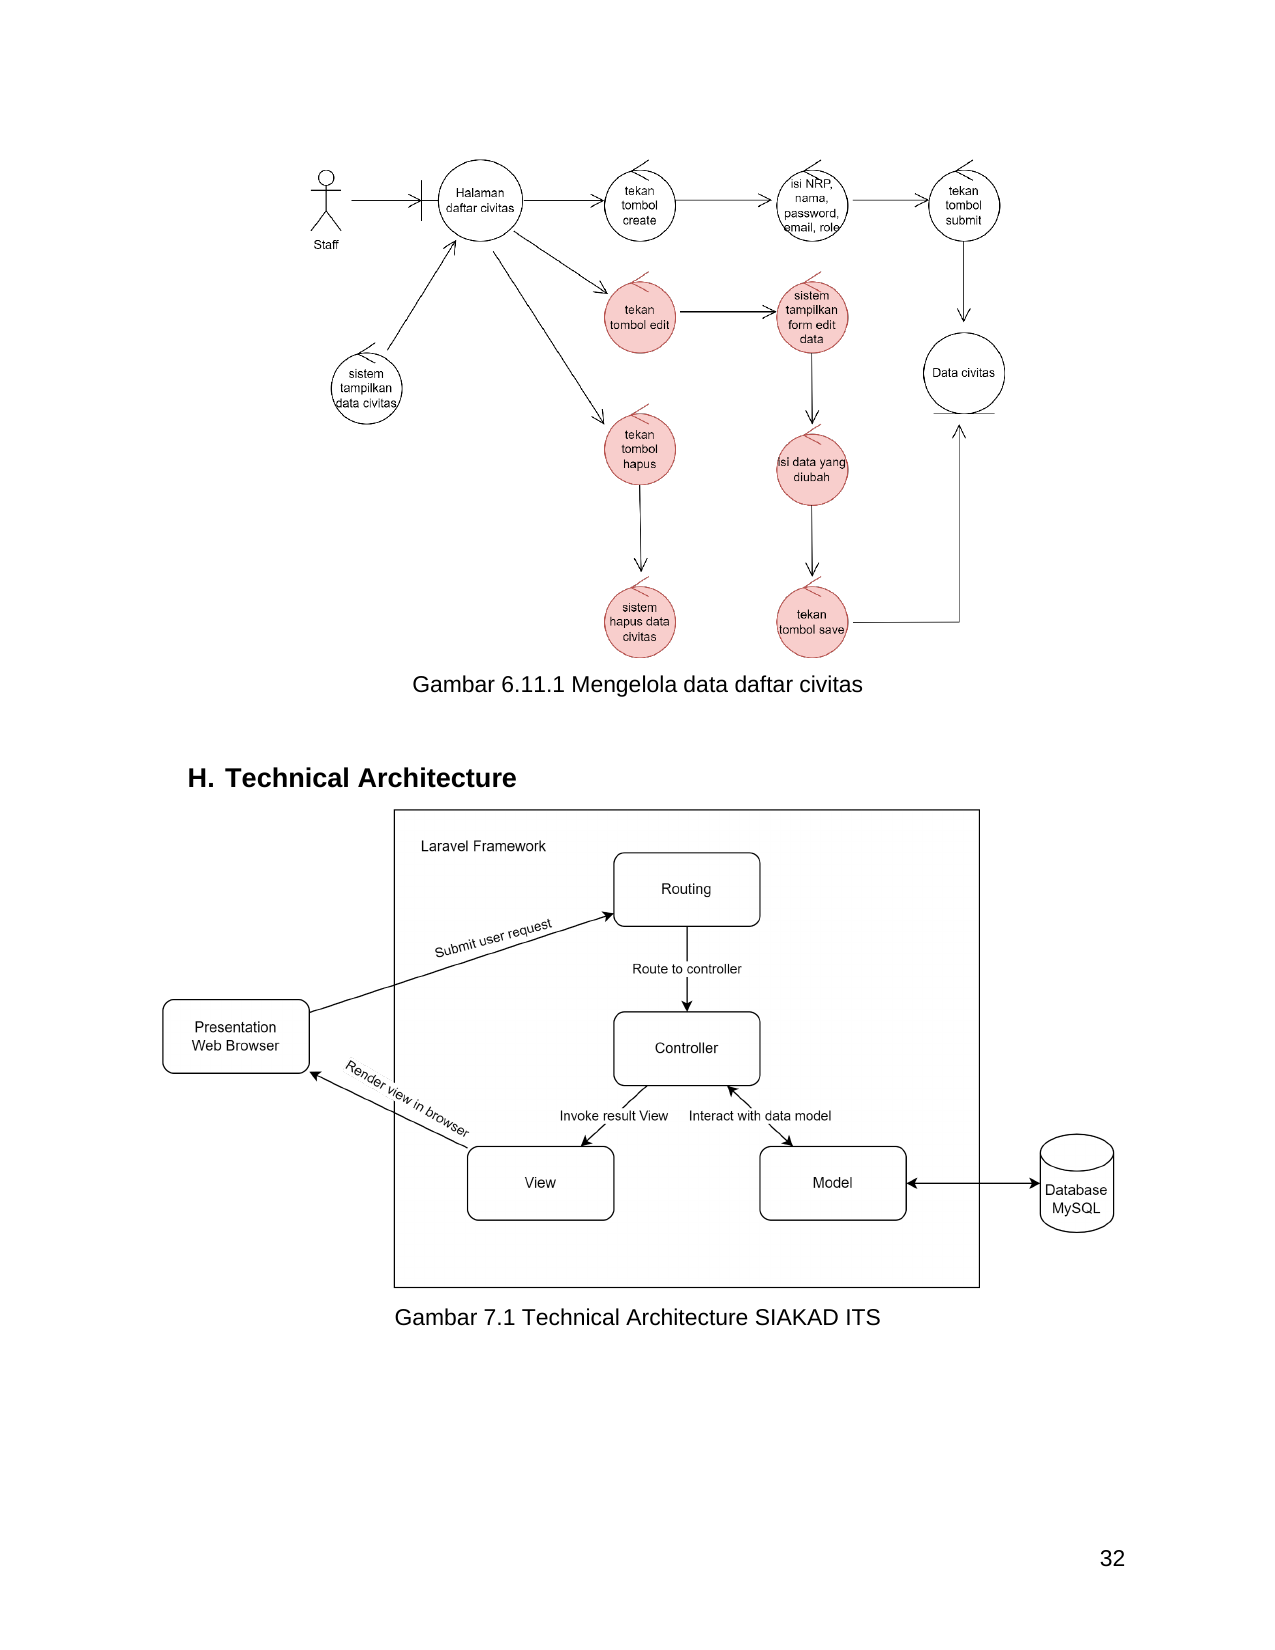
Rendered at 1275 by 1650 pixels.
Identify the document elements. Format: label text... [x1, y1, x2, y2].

text Gambar 7.1 Technical Architecture SIAKAD ITS [150, 1304, 1125, 1330]
picture [150, 798, 1125, 1301]
subtitle Technical Architecture [187, 762, 1125, 793]
picture [300, 150, 1015, 668]
text Gambar 6.11.1 Mengelola data daftar civitas [150, 671, 1125, 698]
